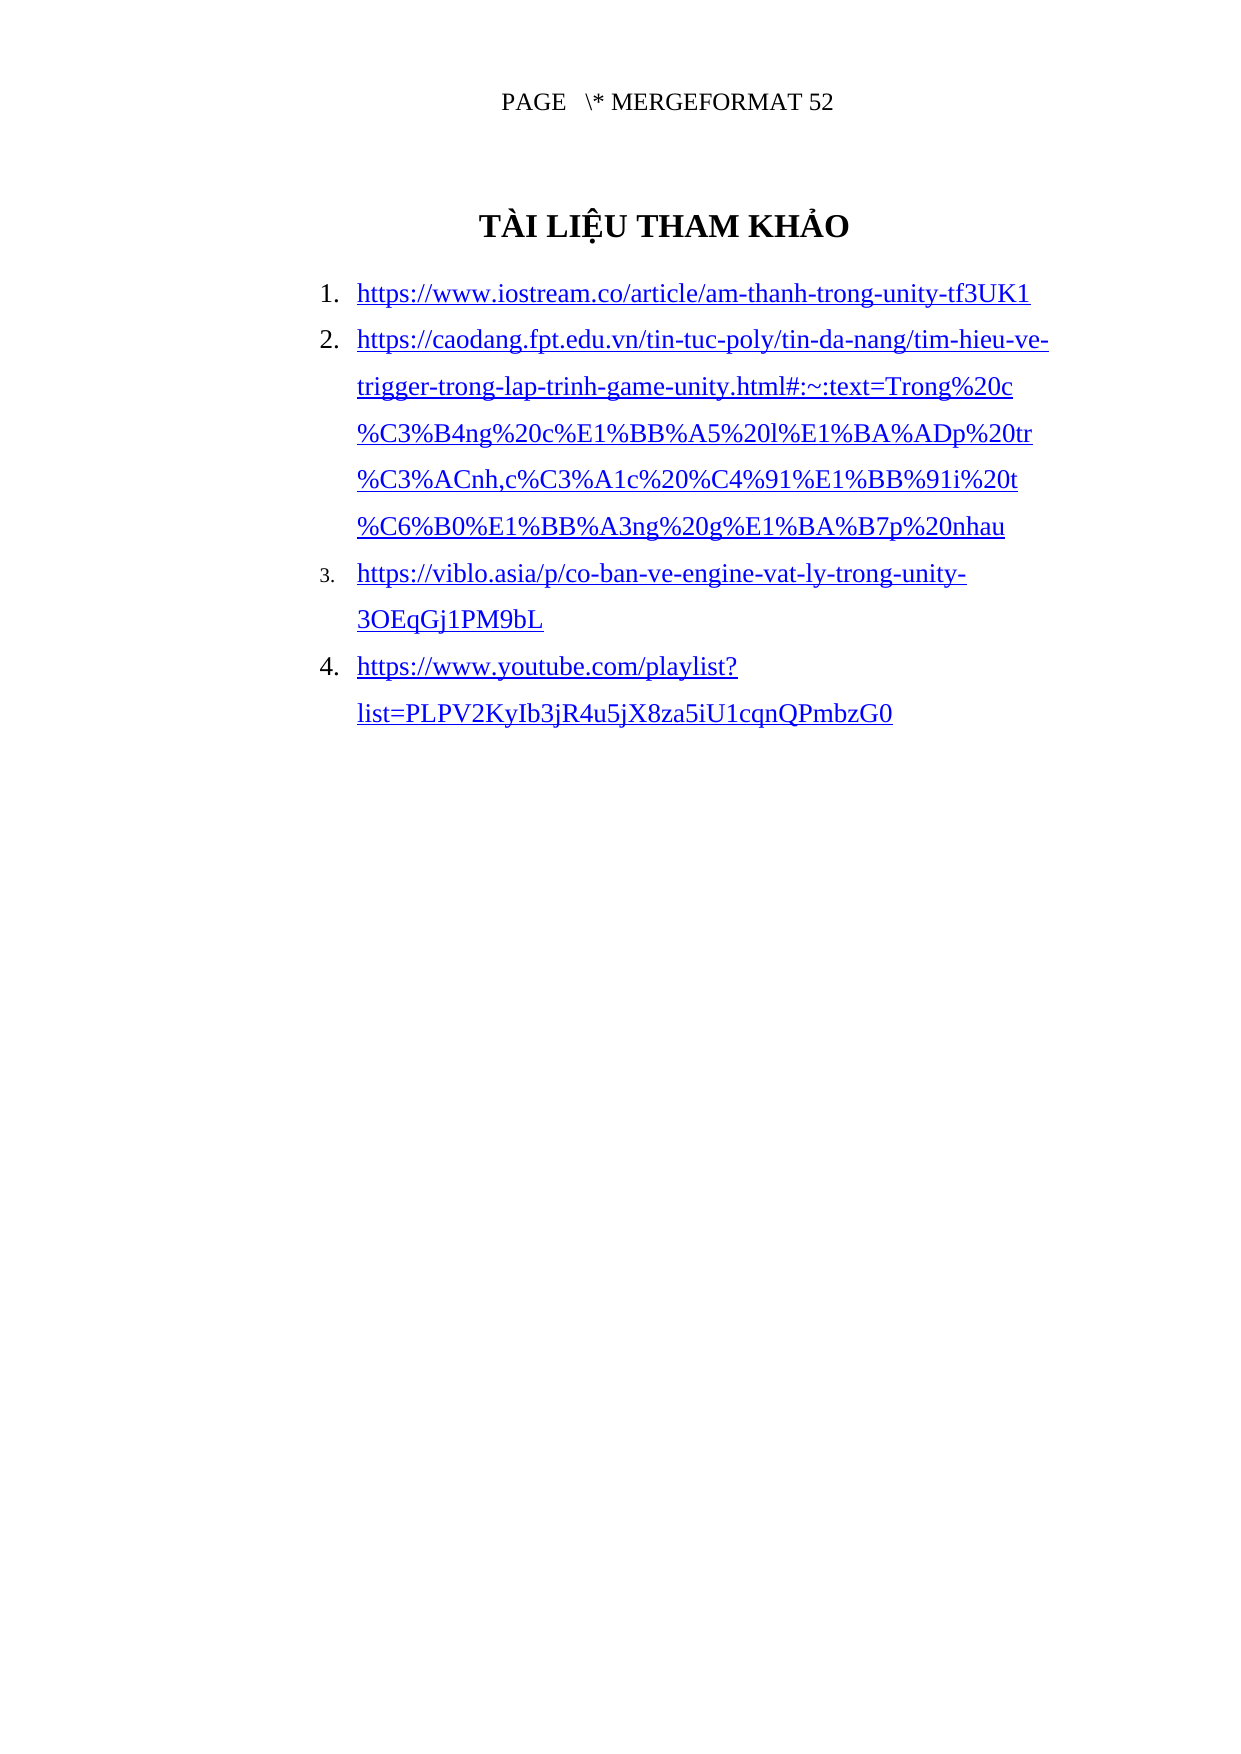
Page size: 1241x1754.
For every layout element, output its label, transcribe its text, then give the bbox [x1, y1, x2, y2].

list https://www.iostream.co/article/am-thanh-trong-unity-tf3UK1 [319, 277, 1122, 308]
list https://viblo.asia/p/co-ban-ve-engine-vat-ly-trong-unity-3OEqGj1PM9bL [319, 557, 1122, 634]
list https://www.youtube.com/playlist?list=PLPV2KyIb3jR4u5jX8za5iU1cqnQPmbzG0 [319, 650, 1122, 728]
list https://caodang.fpt.edu.vn/tin-tuc-poly/tin-da-nang/tim-hieu-ve-trigger-trong-lap-trinh-game-unity.html#:~:text=Trong%20c%C3%B4ng%20c%E1%BB%A5%20l%E1%BA%ADp%20tr%C3%ACnh,c%C3%A1c%20%C4%91%E1%BB%91i%20t%C6%B0%E1%BB%A3ng%20g%E1%BA%B7p%20nhau [319, 323, 1122, 541]
subtitle TÀI LIỆU THAM KHẢO [207, 207, 1122, 245]
